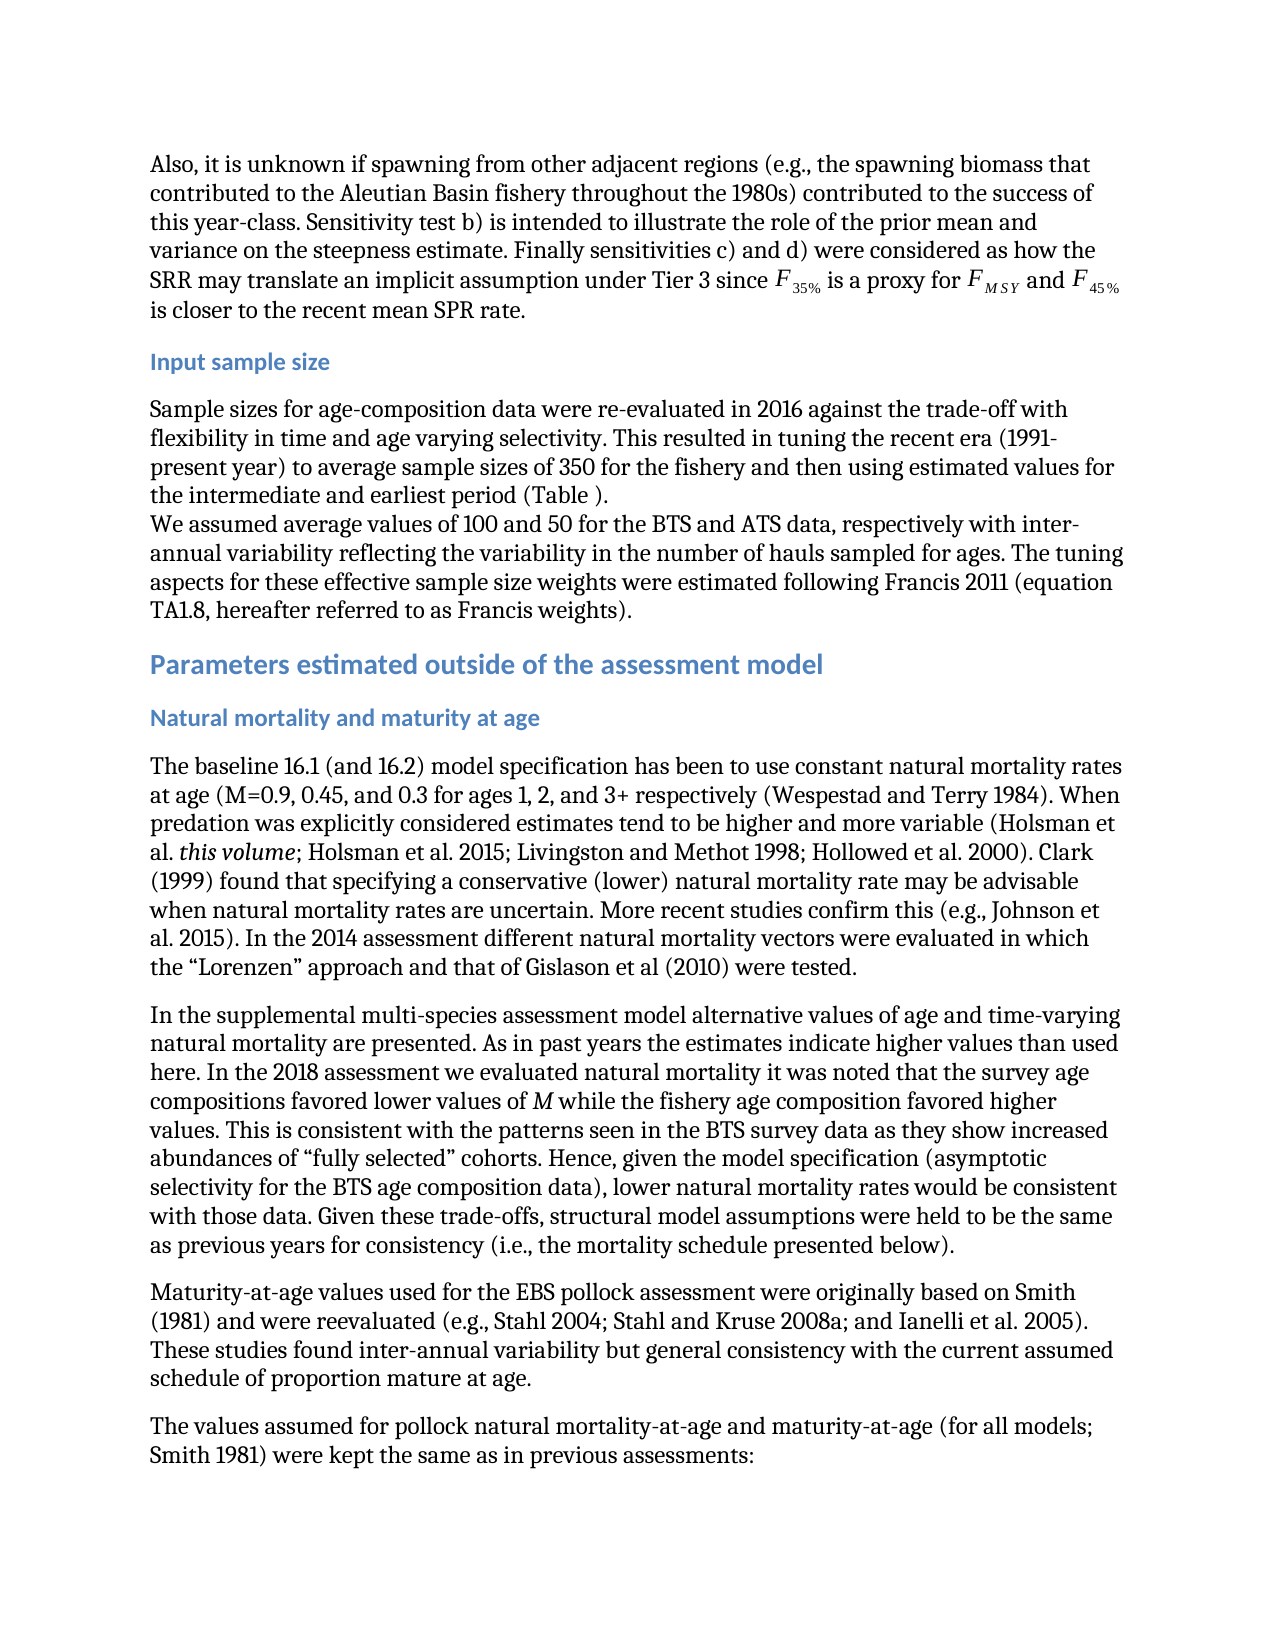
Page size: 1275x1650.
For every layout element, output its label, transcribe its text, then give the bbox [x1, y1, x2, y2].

subtitle Parameters estimated outside of the assessment model [150, 646, 1125, 682]
text The values assumed for pollock natural mortality-at-age and maturity-at-age (for all models; Smith 1981) were kept the same as in previous assessments: [150, 1412, 1125, 1469]
text Sample sizes for age-composition data were re-evaluated in 2016 against the trade-off with flexibility in time and age varying selectivity. This resulted in tuning the recent era (1991-present year) to average sample sizes of 350 for the fishery and then using estimated values for the intermediate and earliest period (Table ). We assumed average values of 100 and 50 for the BTS and ATS data, respectively with inter-annual variability reflecting the variability in the number of hauls sampled for ages. The tuning aspects for these effective sample size weights were estimated following Francis 2011 (equation TA1.8, hereafter referred to as Francis weights). [150, 395, 1125, 625]
text The baseline 16.1 (and 16.2) model specification has been to use constant natural mortality rates at age (M=0.9, 0.45, and 0.3 for ages 1, 2, and 3+ respectively (Wespestad and Terry 1984). When predation was explicitly considered estimates tend to be higher and more variable (Holsman et al. this volume; Holsman et al. 2015; Livingston and Methot 1998; Hollowed et al. 2000). Clark (1999) found that specifying a conservative (lower) natural mortality rate may be advisable when natural mortality rates are uncertain. More recent studies confirm this (e.g., Johnson et al. 2015). In the 2014 assessment different natural mortality vectors were evaluated in which the “Lorenzen” approach and that of Gislason et al (2010) were tested. [150, 752, 1125, 982]
subtitle Input sample size [150, 346, 1125, 376]
text Maturity-at-age values used for the EBS pollock assessment were originally based on Smith (1981) and were reevaluated (e.g., Stahl 2004; Stahl and Kruse 2008a; and Ianelli et al. 2005). These studies found inter-annual variability but general consistency with the current assumed schedule of proportion mature at age. [150, 1278, 1125, 1393]
text In the supplemental multi-species assessment model alternative values of age and time-varying natural mortality are presented. As in past years the estimates indicate higher values than used here. In the 2018 assessment we evaluated natural mortality it was noted that the survey age compositions favored lower values of M while the fishery age composition favored higher values. This is consistent with the patterns seen in the BTS survey data as they show increased abundances of “fully selected” cohorts. Hence, given the model specification (asymptotic selectivity for the BTS age composition data), lower natural mortality rates would be consistent with those data. Given these trade-offs, structural model assumptions were held to be the same as previous years for consistency (i.e., the mortality schedule presented below). [150, 1001, 1125, 1259]
subtitle Natural mortality and maturity at age [150, 702, 1125, 733]
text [150, 150, 1125, 325]
